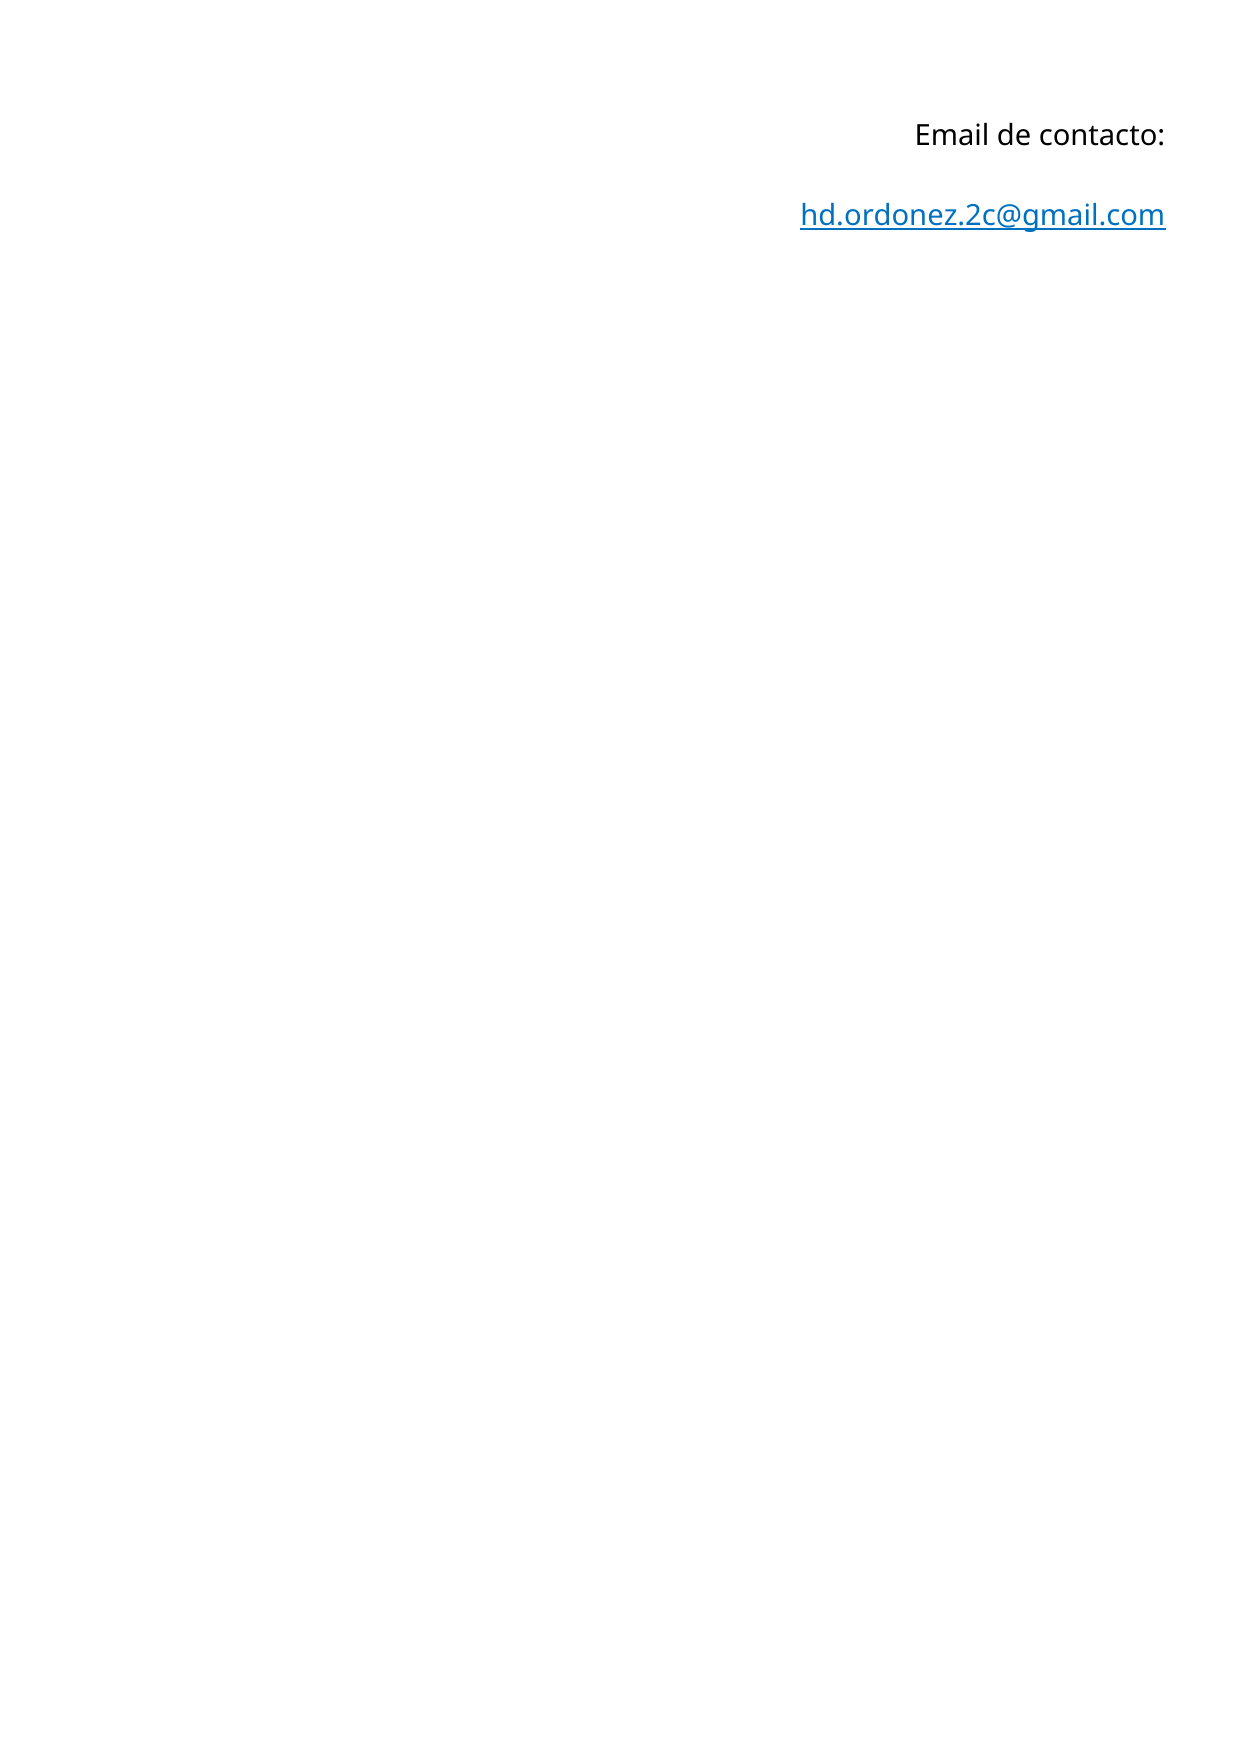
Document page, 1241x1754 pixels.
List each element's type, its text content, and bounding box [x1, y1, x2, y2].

text Email de contacto: [75, 115, 1165, 154]
text hd.ordonez.2c@gmail.com [75, 194, 1165, 234]
